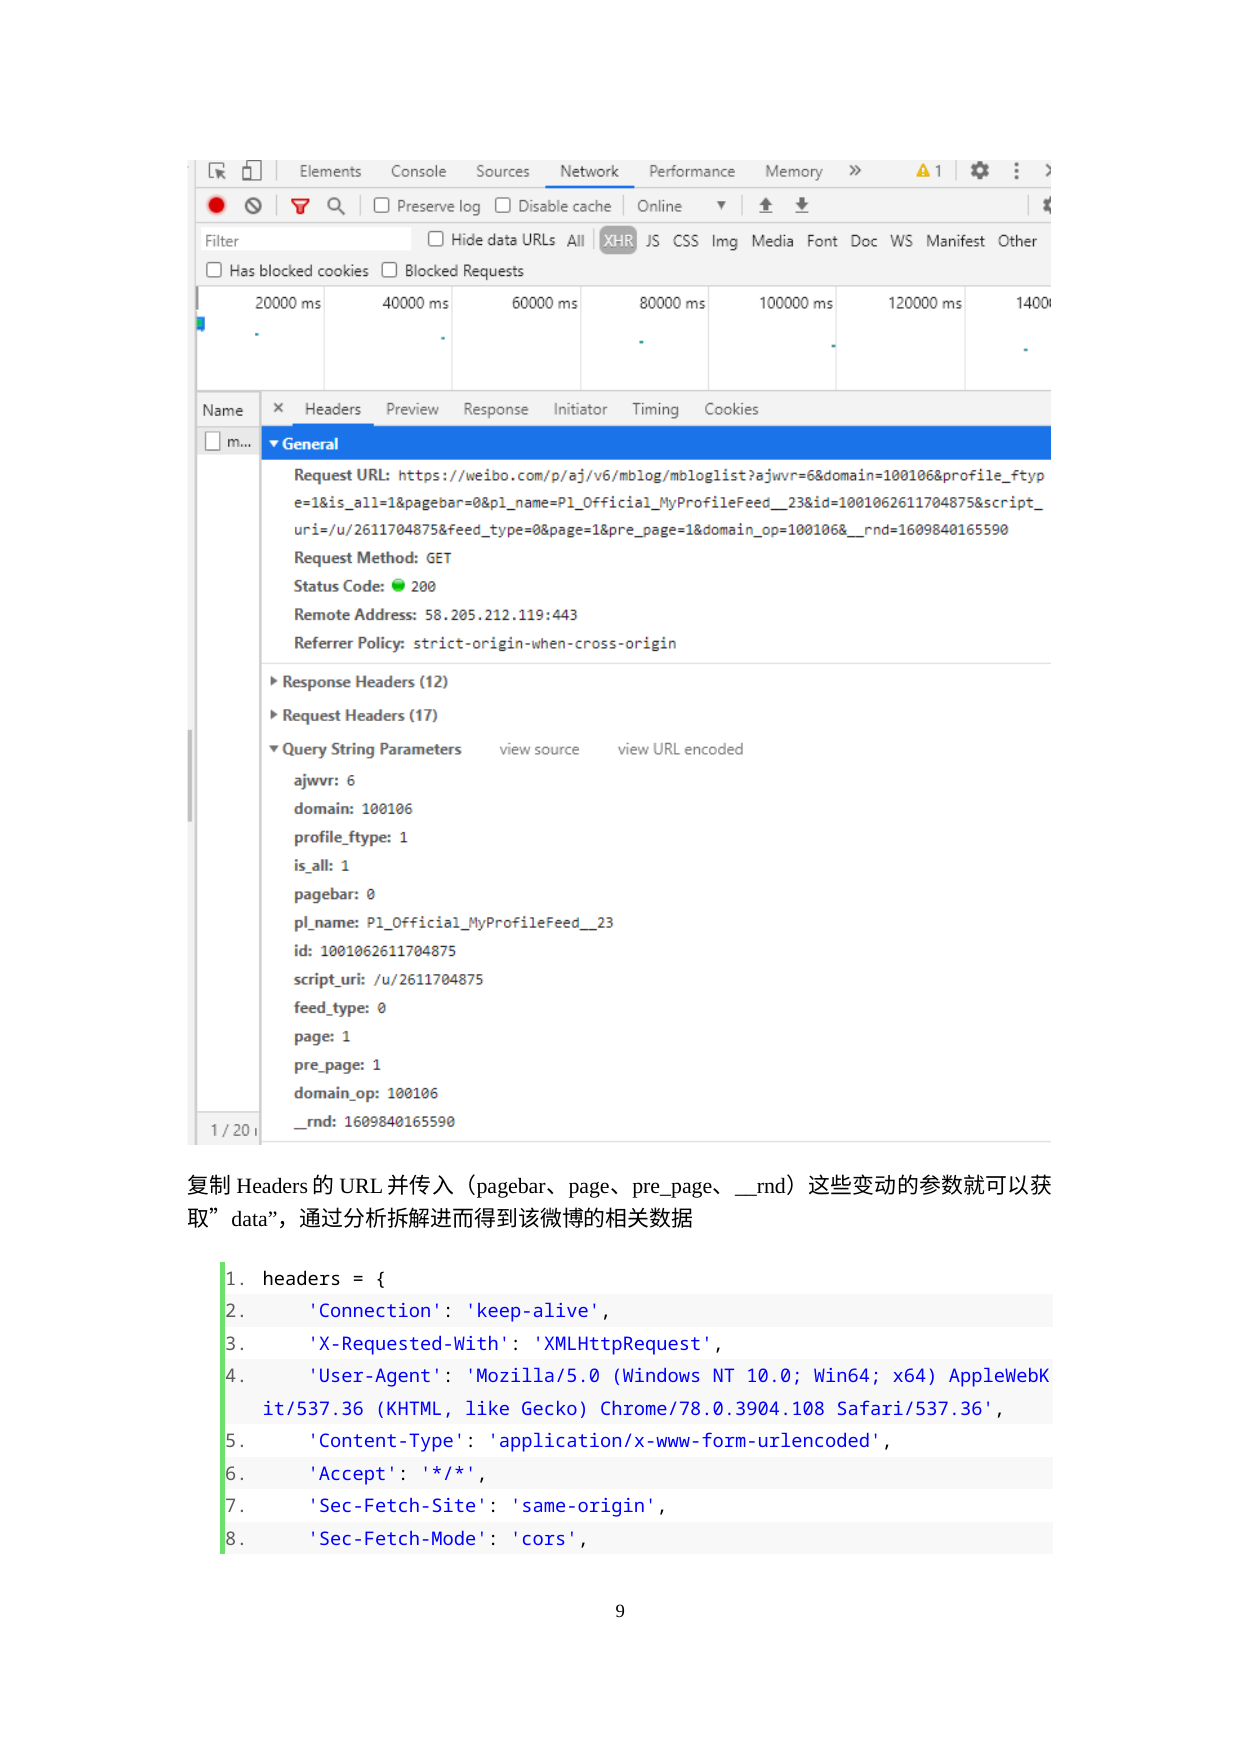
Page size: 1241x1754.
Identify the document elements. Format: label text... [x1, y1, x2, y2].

picture [187, 160, 1051, 1145]
list 'X-Requested-With': 'XMLHttpRequest', [225, 1327, 1053, 1359]
list 'Connection': 'keep-alive', [225, 1294, 1053, 1327]
list 'Content-Type': 'application/x-www-form-urlencoded', [225, 1424, 1053, 1457]
list headers = { [225, 1262, 1053, 1294]
list 'User-Agent': 'Mozilla/5.0 (Windows NT 10.0; Win64; x64) AppleWebKit/537.36 (KHTML, like Gecko) Chrome/78.0.3904.108 Safari/537.36', [225, 1359, 1053, 1424]
list 'Sec-Fetch-Mode': 'cors', [225, 1522, 1053, 1554]
list 'Accept': '*/*', [225, 1457, 1053, 1489]
list 'Sec-Fetch-Site': 'same-origin', [225, 1489, 1053, 1522]
text 复制Headers的URL并传入（pagebar、page、pre_page、__rnd）这些变动的参数就可以获取”data”，通过分析拆解进而得到该微博的相关数据 [187, 1168, 1053, 1233]
